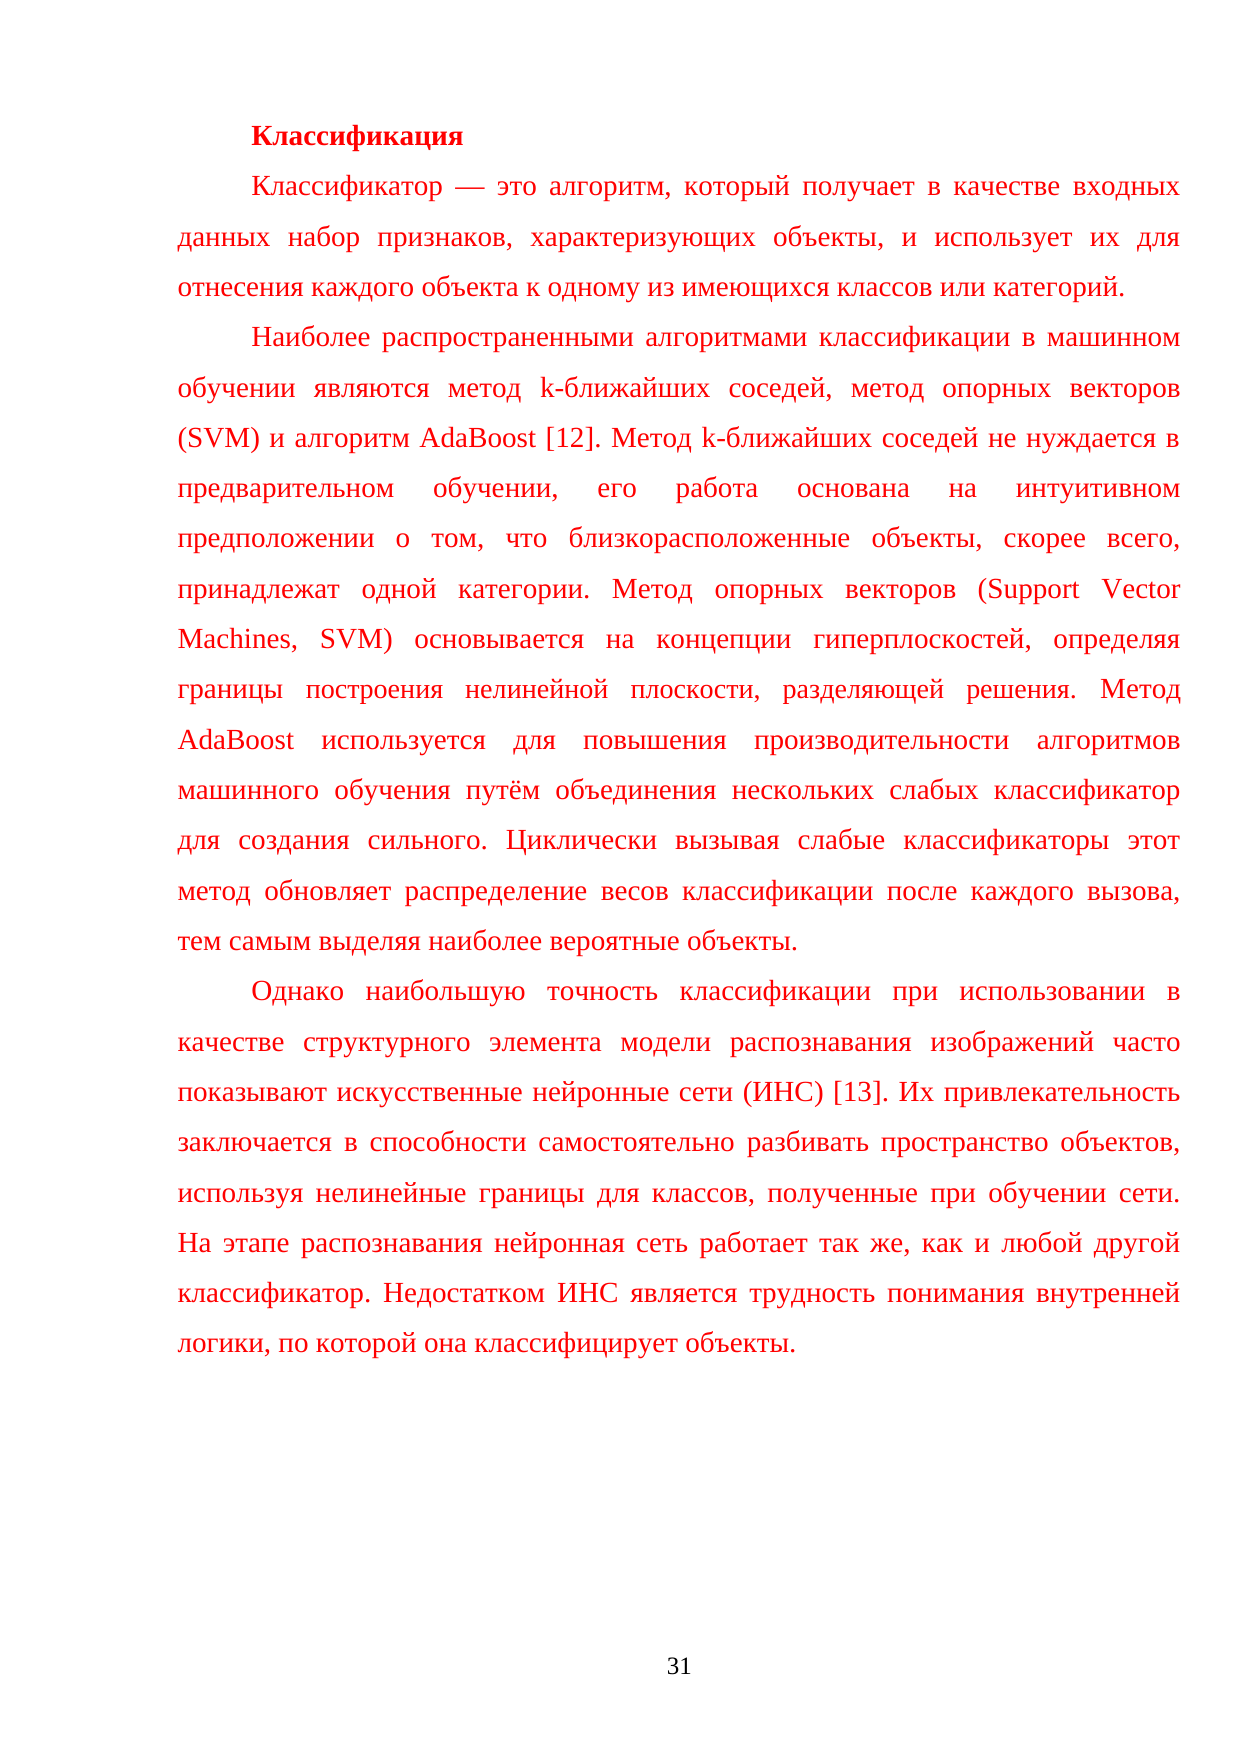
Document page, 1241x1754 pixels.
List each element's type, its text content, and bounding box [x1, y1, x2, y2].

text Наиболее распространенными алгоритмами классификации в машинном обучении являются метод k-ближайших соседей, метод опорных векторов (SVM) и алгоритм AdaBoost [12]. Метод k-ближайших соседей не нуждается в предварительном обучении, его работа основана на интуитивном предположении о том, что близкорасположенные объекты, скорее всего, принадлежат одной категории. Метод опорных векторов (Support Vector Machines, SVM) основывается на концепции гиперплоскостей, определяя границы построения нелинейной плоскости, разделяющей решения. Метод AdaBoost используется для повышения производительности алгоритмов машинного обучения путём объединения нескольких слабых классификатор для создания сильного. Циклически вызывая слабые классификаторы этот метод обновляет распределение весов классификации после каждого вызова, тем самым выделяя наиболее вероятные объекты. [177, 319, 1181, 957]
text Классификация [177, 118, 1181, 152]
text Классификатор — это алгоритм, который получает в качестве входных данных набор признаков, характеризующих объекты, и использует их для отнесения каждого объекта к одному из имеющихся классов или категорий. [177, 168, 1181, 303]
text Однако наибольшую точность классификации при использовании в качестве структурного элемента модели распознавания изображений часто показывают искусственные нейронные сети (ИНС) [13]. Их привлекательность заключается в способности самостоятельно разбивать пространство объектов, используя нелинейные границы для классов, полученные при обучении сети. На этапе распознавания нейронная сеть работает так же, как и любой другой классификатор. Недостатком ИНС является трудность понимания внутренней логики, по которой она классифицирует объекты. [177, 973, 1181, 1359]
